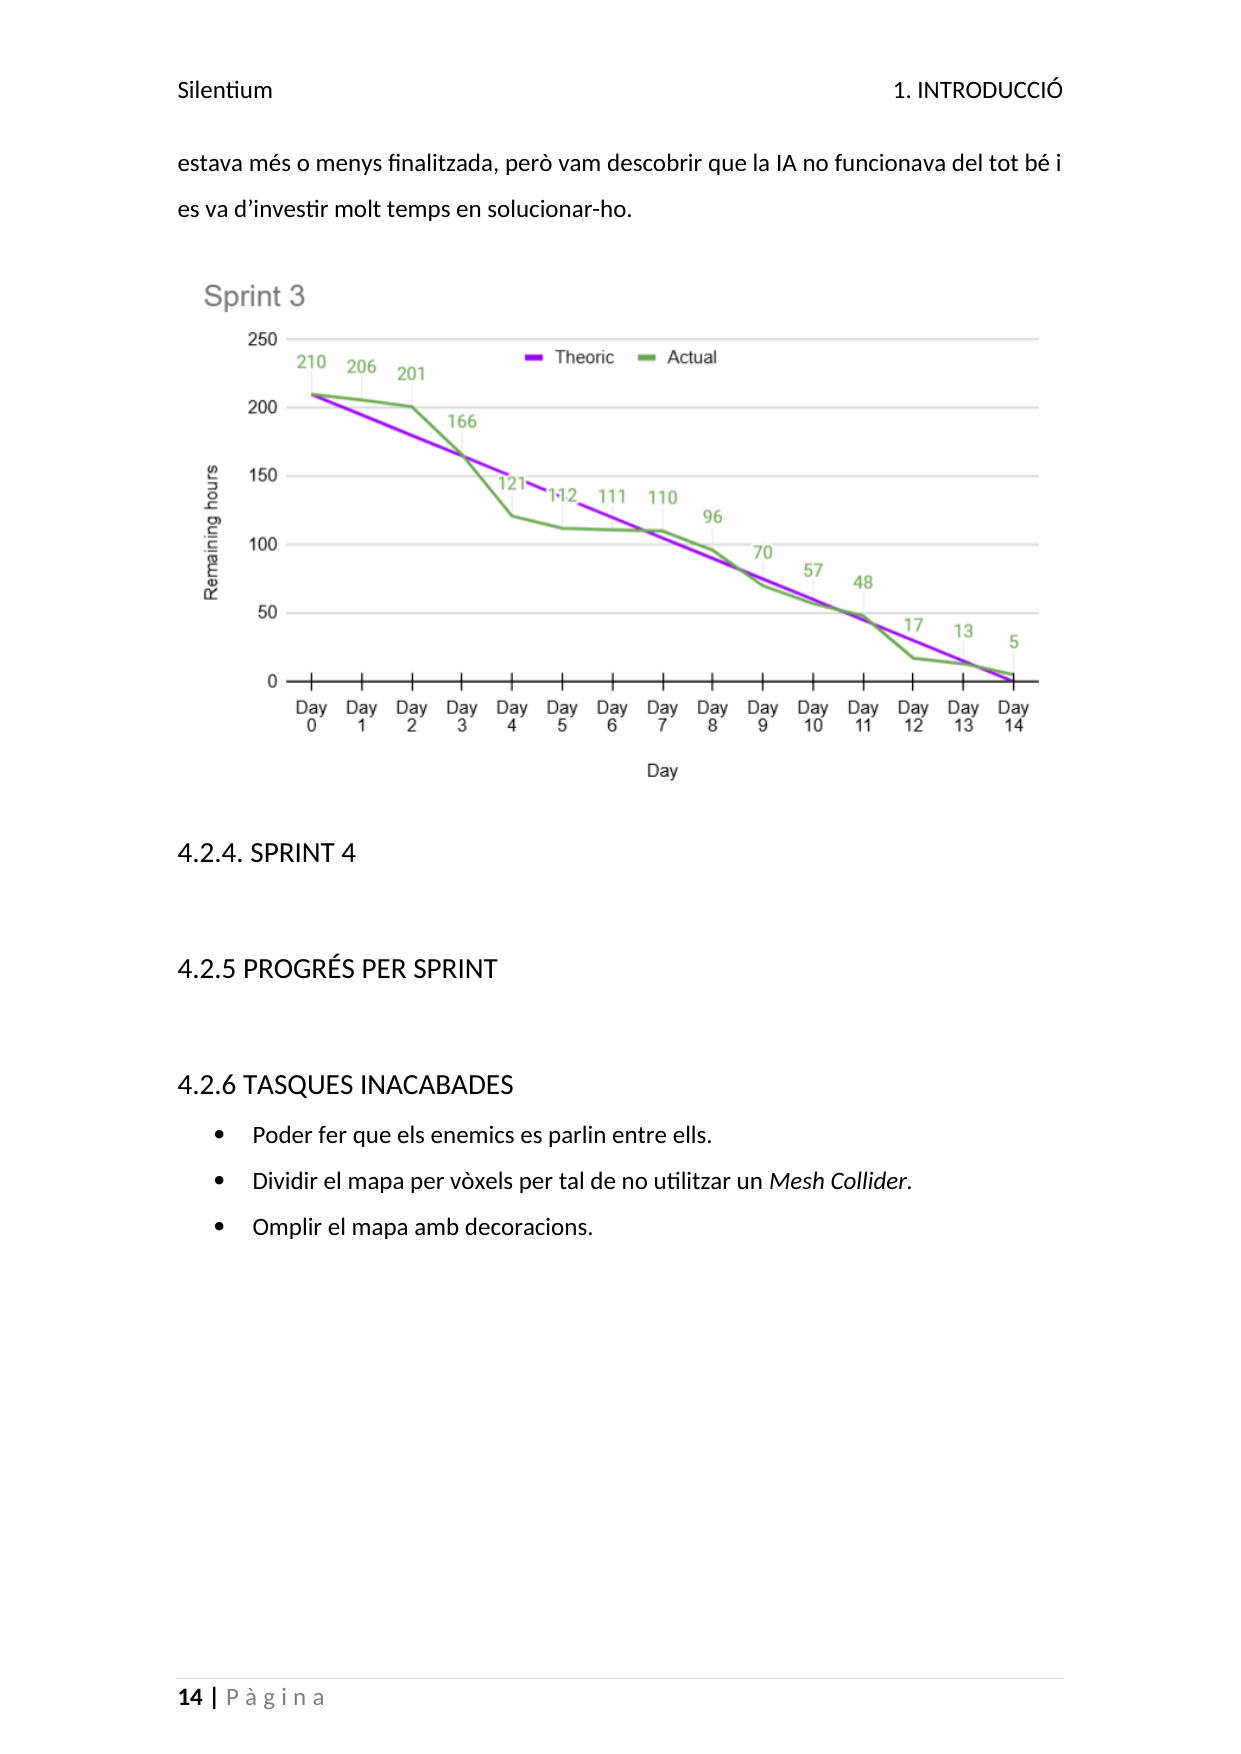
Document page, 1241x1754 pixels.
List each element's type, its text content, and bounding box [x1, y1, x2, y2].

subtitle 4.2.5 PROGRÉS PER SPRINT [177, 950, 1063, 986]
list Poder fer que els enemics es parlin entre ells. [215, 1119, 1063, 1150]
picture [177, 255, 1063, 803]
list Omplir el mapa amb decoracions. [215, 1211, 1063, 1241]
list Dividir el mapa per vòxels per tal de no utilitzar un Mesh Collider. [215, 1165, 1063, 1196]
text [177, 148, 1063, 224]
subtitle 4.2.4. SPRINT 4 [177, 834, 1063, 870]
subtitle 4.2.6 TASQUES INACABADES [177, 1066, 1063, 1102]
